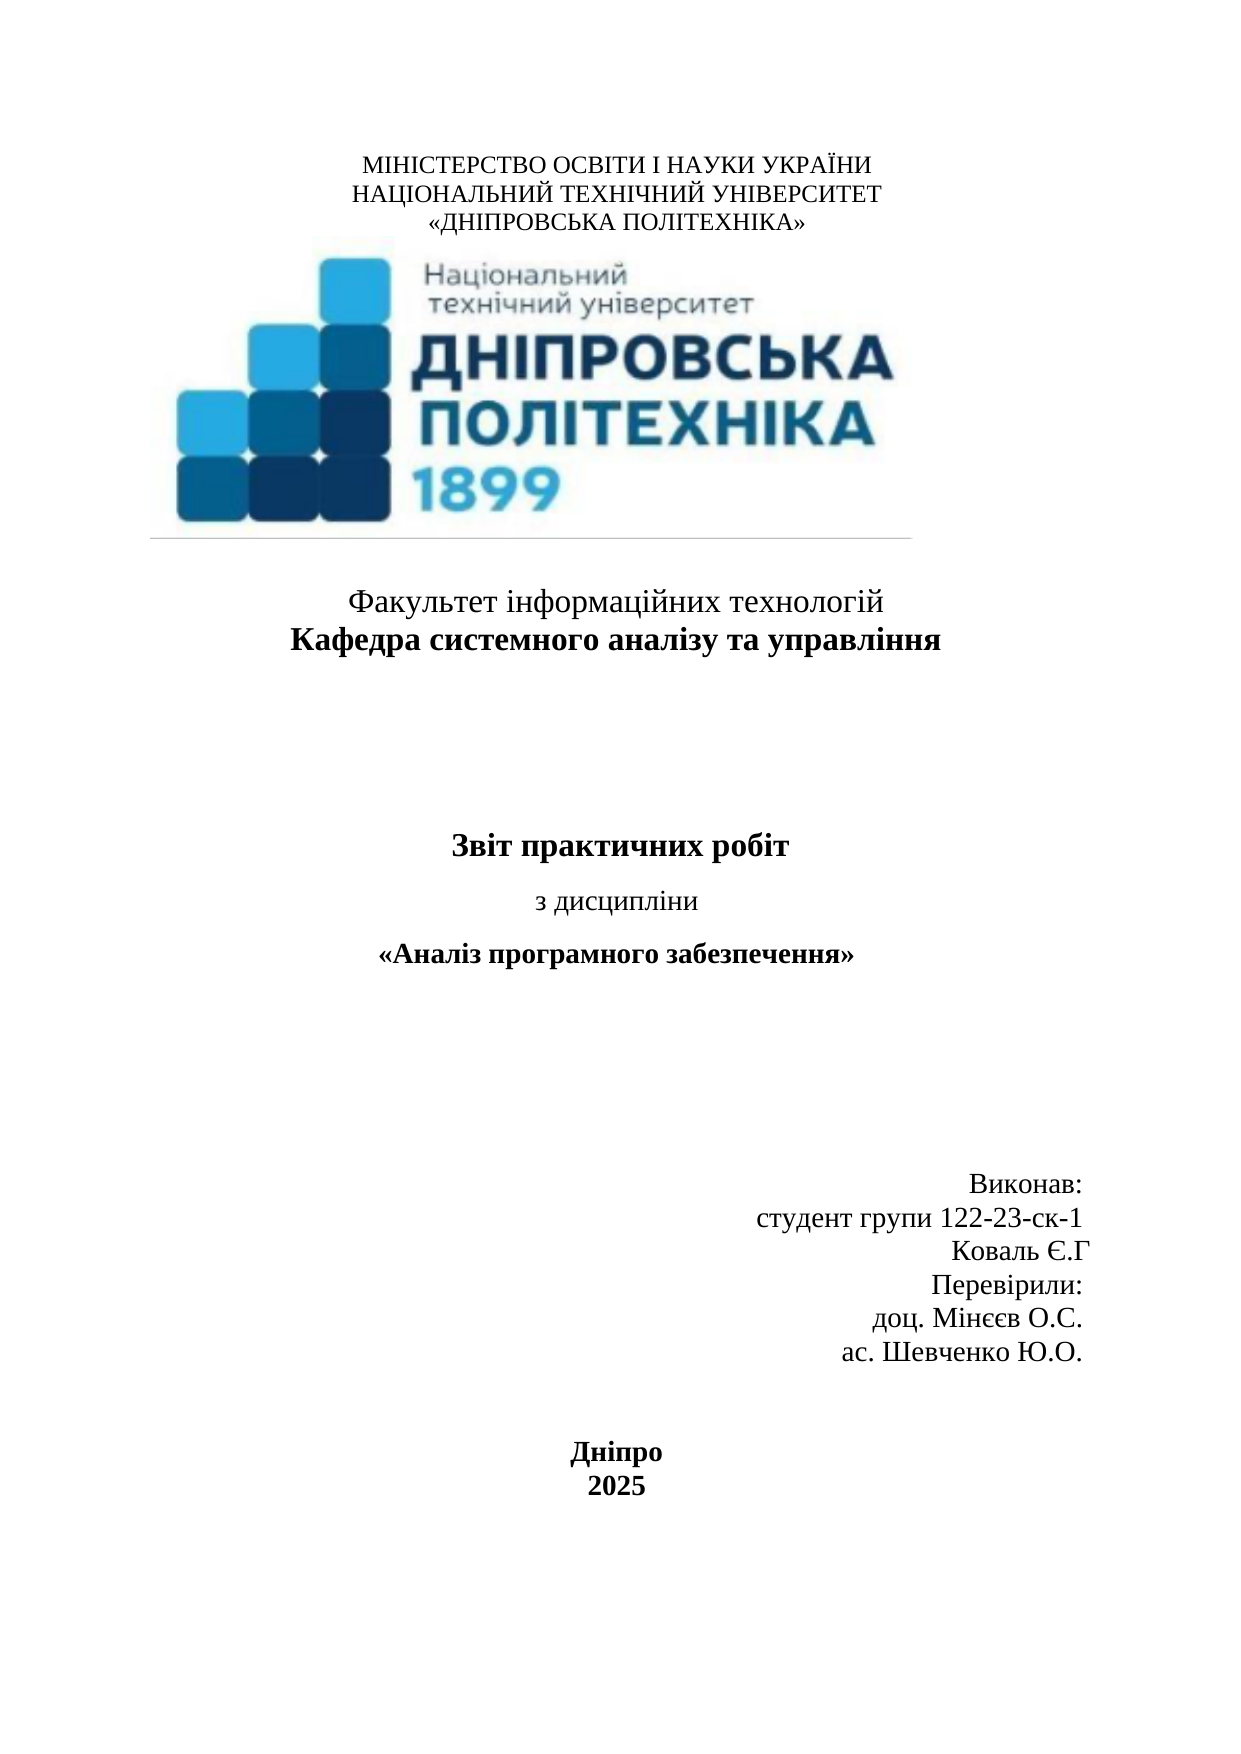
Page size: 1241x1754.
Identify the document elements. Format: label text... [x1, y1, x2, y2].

text «ДНІПРОВСЬКА ПОЛІТЕХНІКА» [150, 207, 1090, 236]
text МІНІСТЕРСТВО ОСВІТИ І НАУКИ УКРАЇНИ [150, 150, 1090, 179]
text 2025 [150, 1468, 1090, 1502]
text Звіт практичних робіт [150, 826, 1090, 864]
text студент групи 122-23-ск-1 [150, 1200, 1090, 1233]
text Кафедра системного аналізу та управління [150, 619, 1090, 658]
text Дніпро [150, 1434, 1090, 1468]
text доц. Мінєєв О.С. ас. Шевченко Ю.О. [150, 1300, 1090, 1367]
text Коваль Є.Г [150, 1233, 1090, 1267]
text з дисципліни [150, 883, 1090, 917]
text Факультет інформаційних технологій [150, 581, 1090, 619]
text Виконав: [150, 1166, 1090, 1200]
text НАЦІОНАЛЬНИЙ ТЕХНІЧНИЙ УНІВЕРСИТЕТ [150, 179, 1090, 207]
text Перевірили: [150, 1267, 1090, 1300]
picture [150, 236, 913, 541]
text «Аналіз програмного забезпечення» [150, 936, 1090, 970]
